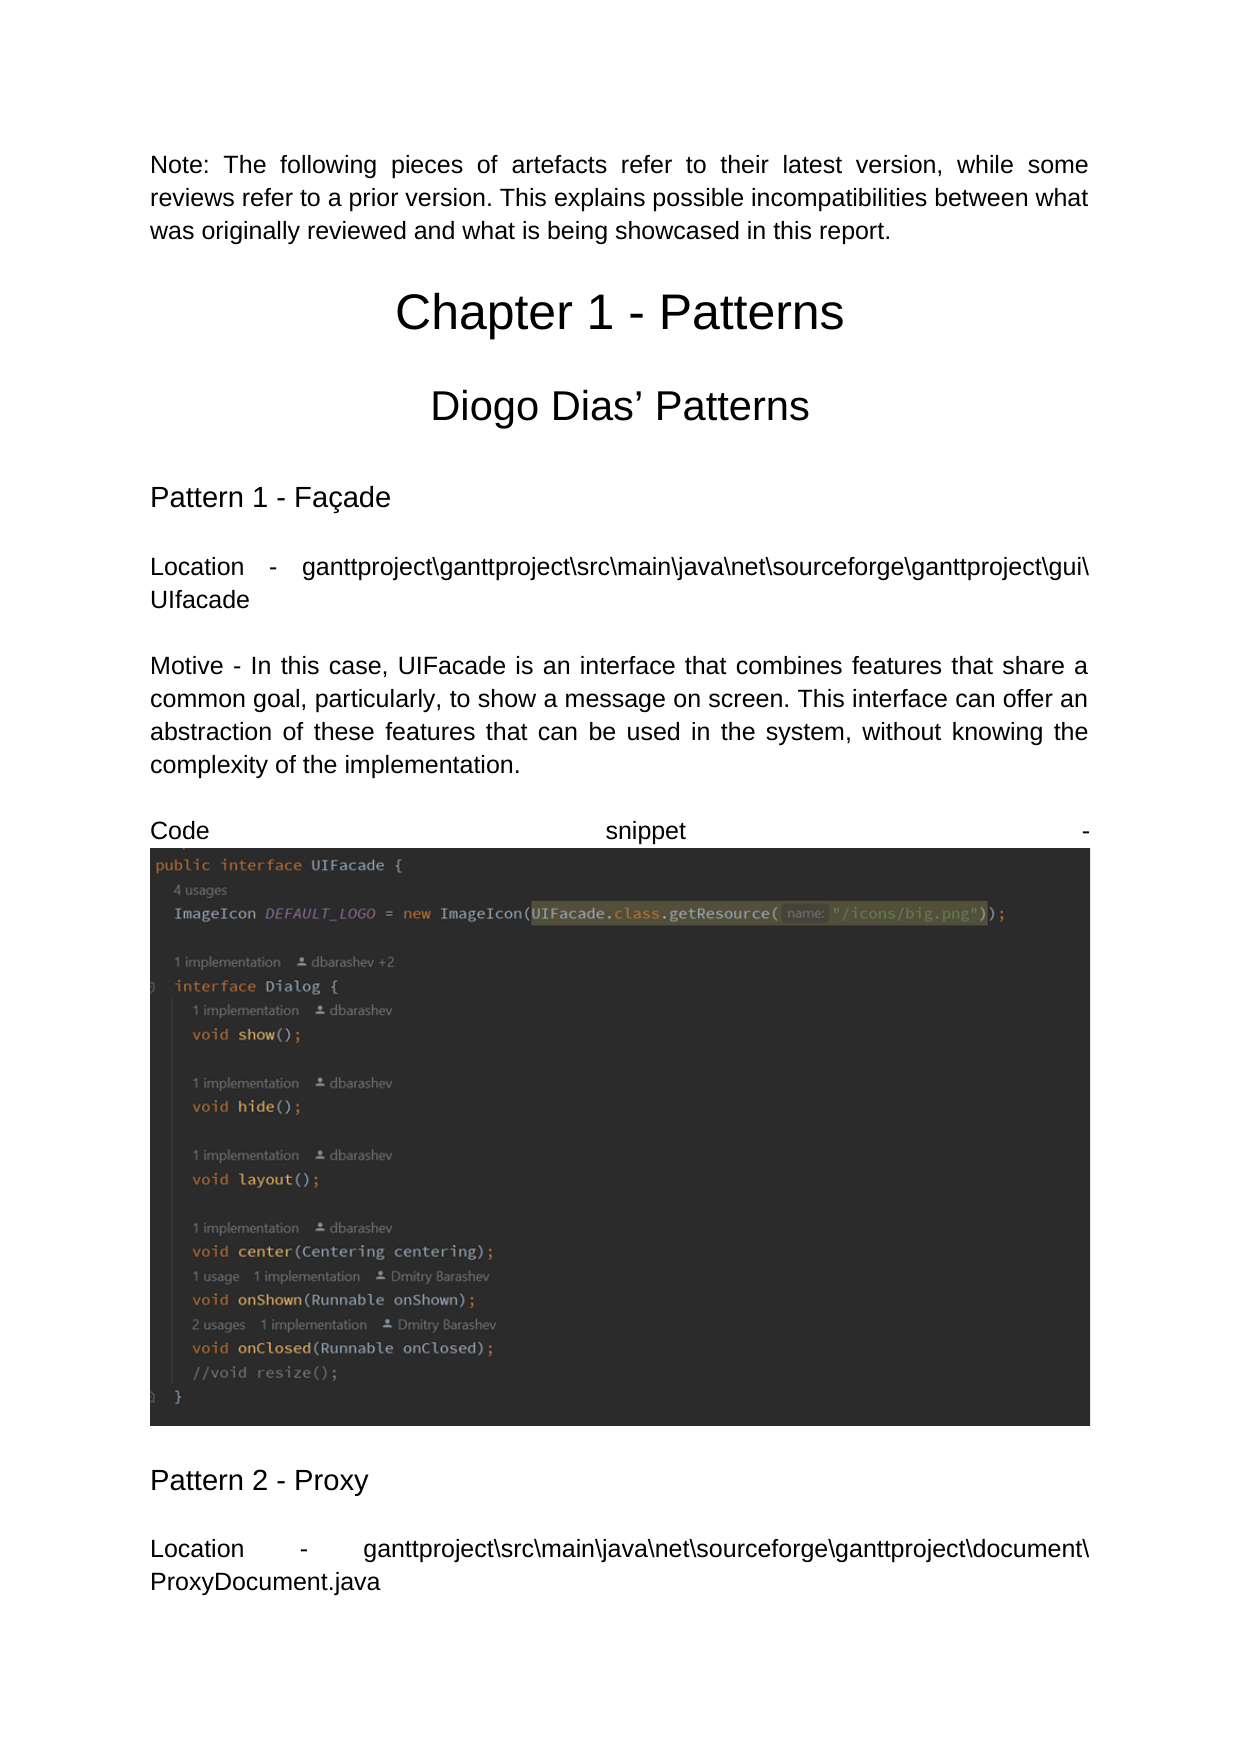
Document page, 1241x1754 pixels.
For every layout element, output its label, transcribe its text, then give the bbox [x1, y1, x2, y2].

text Location - ganttproject\src\main\java\net\sourceforge\ganttproject\document\ProxyDocument.java [150, 1534, 1090, 1596]
text Pattern 1 - Façade [150, 480, 1090, 514]
text Pattern 2 - Proxy [150, 1463, 1090, 1496]
text Chapter 1 - Patterns [150, 282, 1090, 339]
text Note: The following pieces of artefacts refer to their latest version, while some reviews refer to a prior version. This explains possible incompatibilities between what was originally reviewed and what is being showcased in this report. [150, 150, 1090, 245]
text Location - ganttproject\ganttproject\src\main\java\net\sourceforge\ganttproject\gui\UIfacade [150, 552, 1090, 614]
text Diogo Dias’ Patterns [150, 381, 1090, 429]
text Motive - In this case, UIFacade is an interface that combines features that share a common goal, particularly, to show a message on screen. This interface can offer an abstraction of these features that can be used in the system, without knowing the complexity of the implementation. [150, 651, 1090, 779]
picture [150, 848, 1091, 1426]
text Code snippet - [150, 816, 1090, 848]
